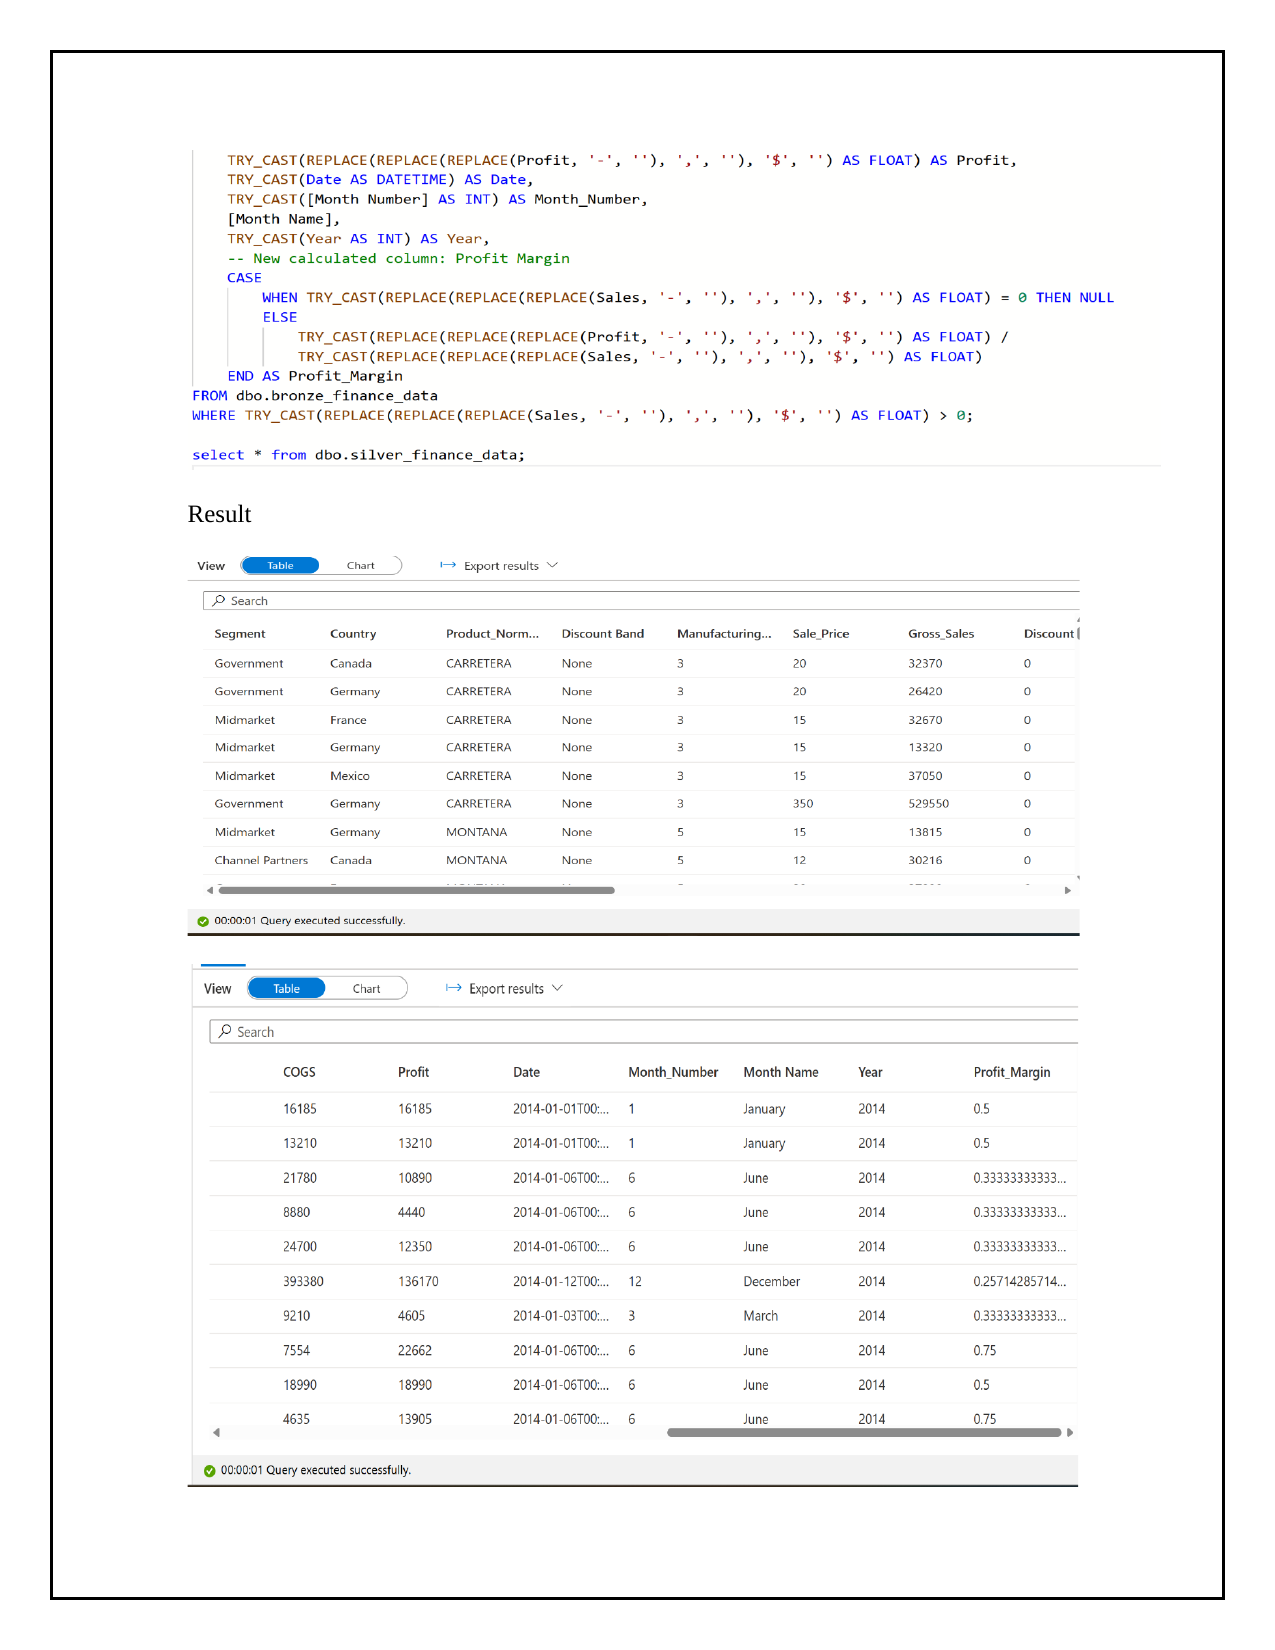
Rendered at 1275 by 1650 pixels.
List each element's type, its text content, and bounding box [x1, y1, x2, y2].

text Result [187, 499, 1125, 527]
picture [187, 964, 1079, 1487]
picture [187, 150, 1161, 470]
picture [187, 556, 1080, 936]
